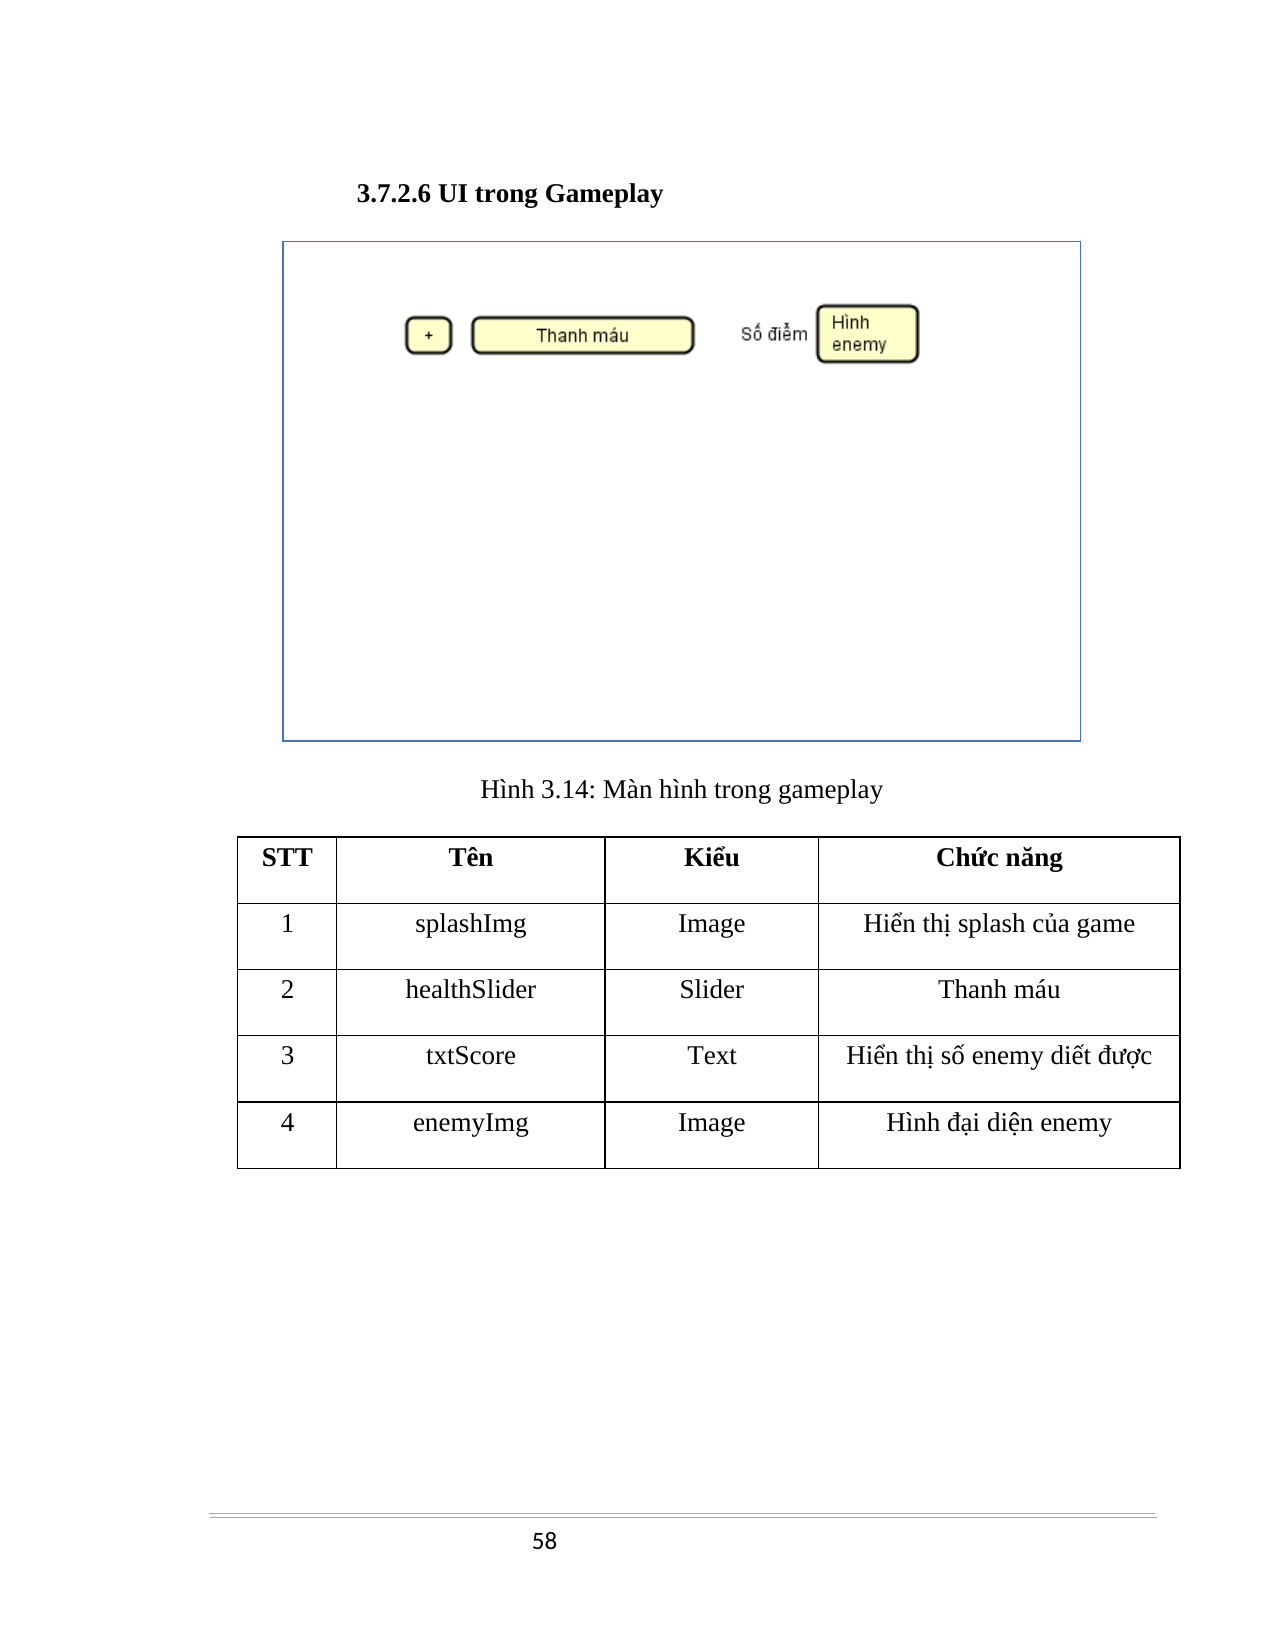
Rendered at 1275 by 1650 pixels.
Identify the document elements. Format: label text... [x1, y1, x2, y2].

table_cell Hiển thị số enemy diết được [819, 1036, 1179, 1101]
text 3.7.2.6 UI trong Gameplay [282, 177, 1157, 208]
table_cell enemyImg [337, 1103, 604, 1168]
table_cell Slider [606, 970, 818, 1035]
picture [284, 242, 1080, 740]
table_cell healthSlider [337, 970, 604, 1035]
table_cell Image [606, 904, 818, 969]
table_cell 1 [238, 904, 336, 969]
table_header Kiểu [606, 838, 818, 903]
table_cell txtScore [337, 1036, 604, 1101]
table_header Chức năng [819, 838, 1179, 903]
table_cell Hình đại diện enemy [819, 1103, 1179, 1168]
table_header STT [238, 838, 336, 903]
table_cell Thanh máu [819, 970, 1179, 1035]
table_cell Text [606, 1036, 818, 1101]
table_cell 4 [238, 1103, 336, 1168]
table_cell Image [606, 1103, 818, 1168]
table_cell 3 [238, 1036, 336, 1101]
table_cell Hiển thị splash của game [819, 904, 1179, 969]
table_cell splashImg [337, 904, 604, 969]
table_header Tên [337, 838, 604, 903]
table_cell 2 [238, 970, 336, 1035]
text Hình 3.14: Màn hình trong gameplay [207, 773, 1157, 804]
